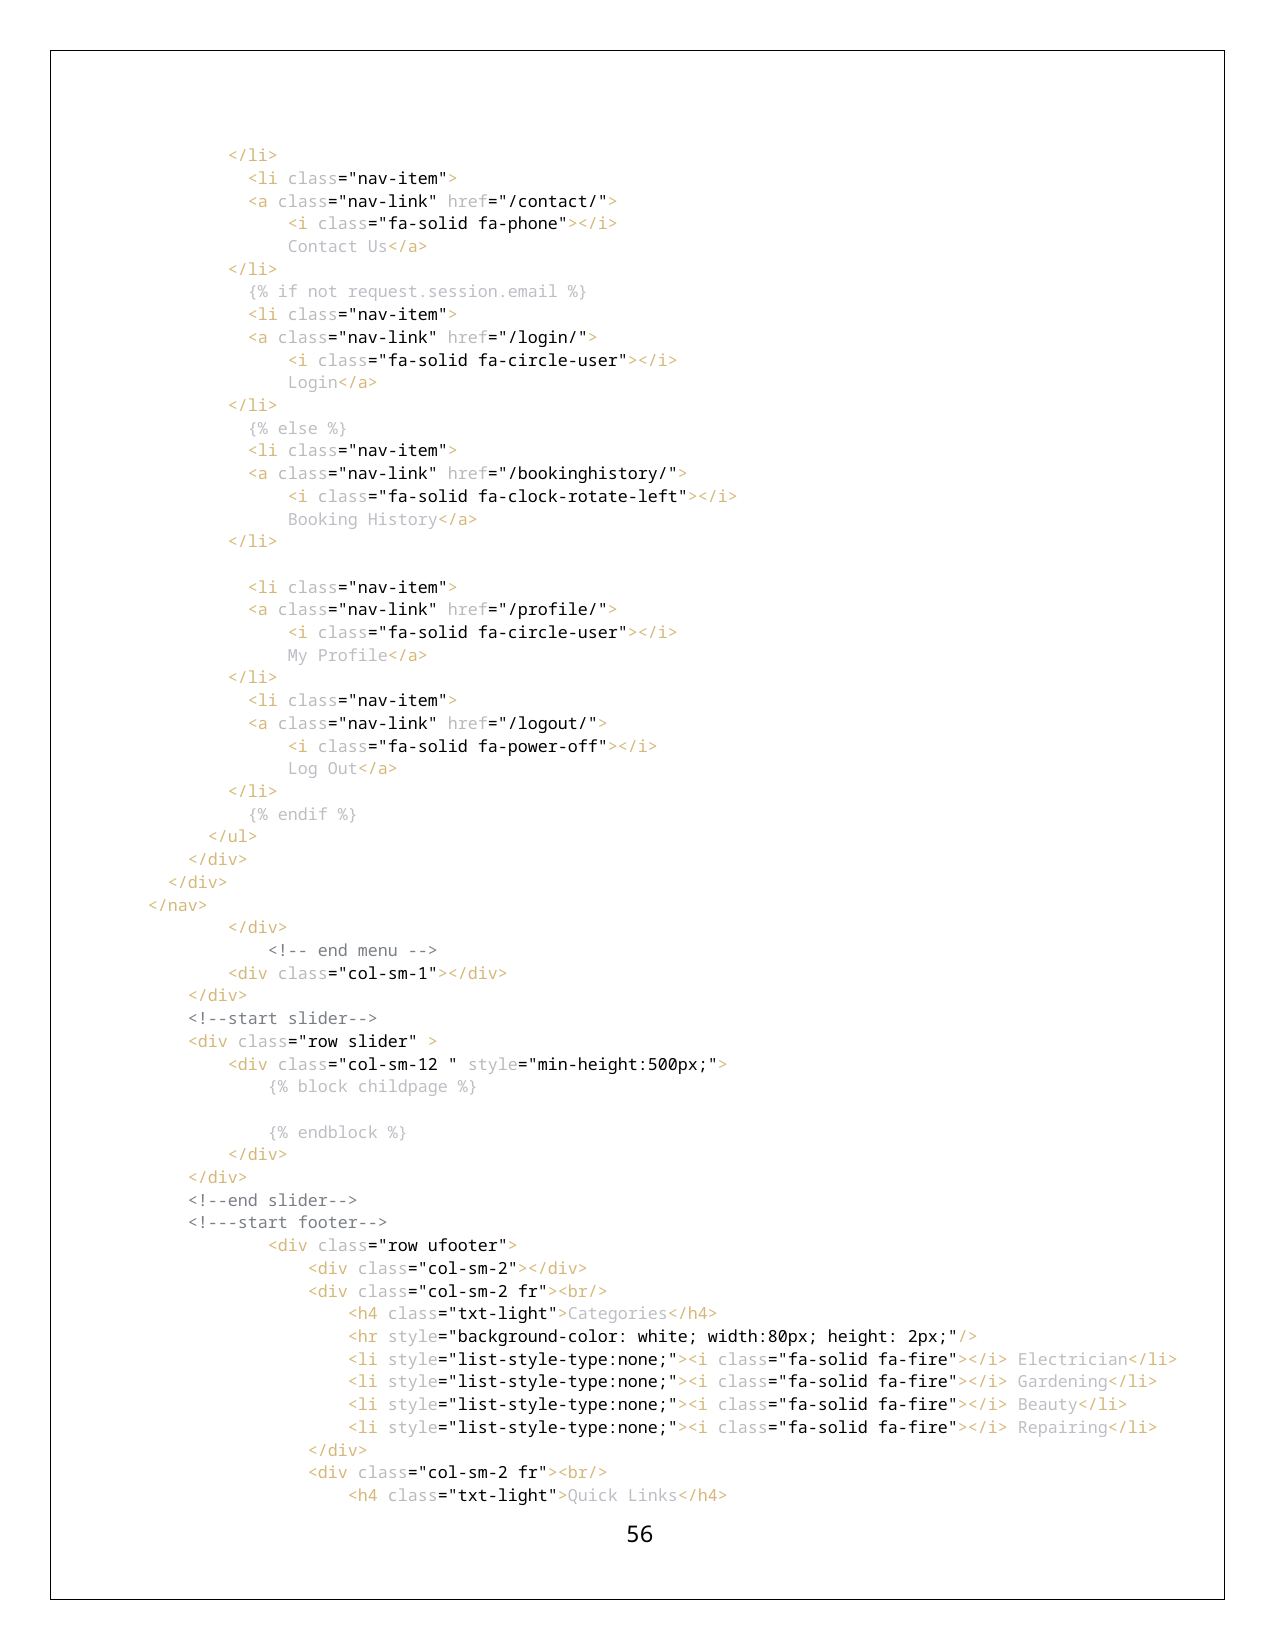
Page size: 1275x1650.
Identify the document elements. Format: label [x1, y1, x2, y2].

text [148, 144, 1198, 1506]
